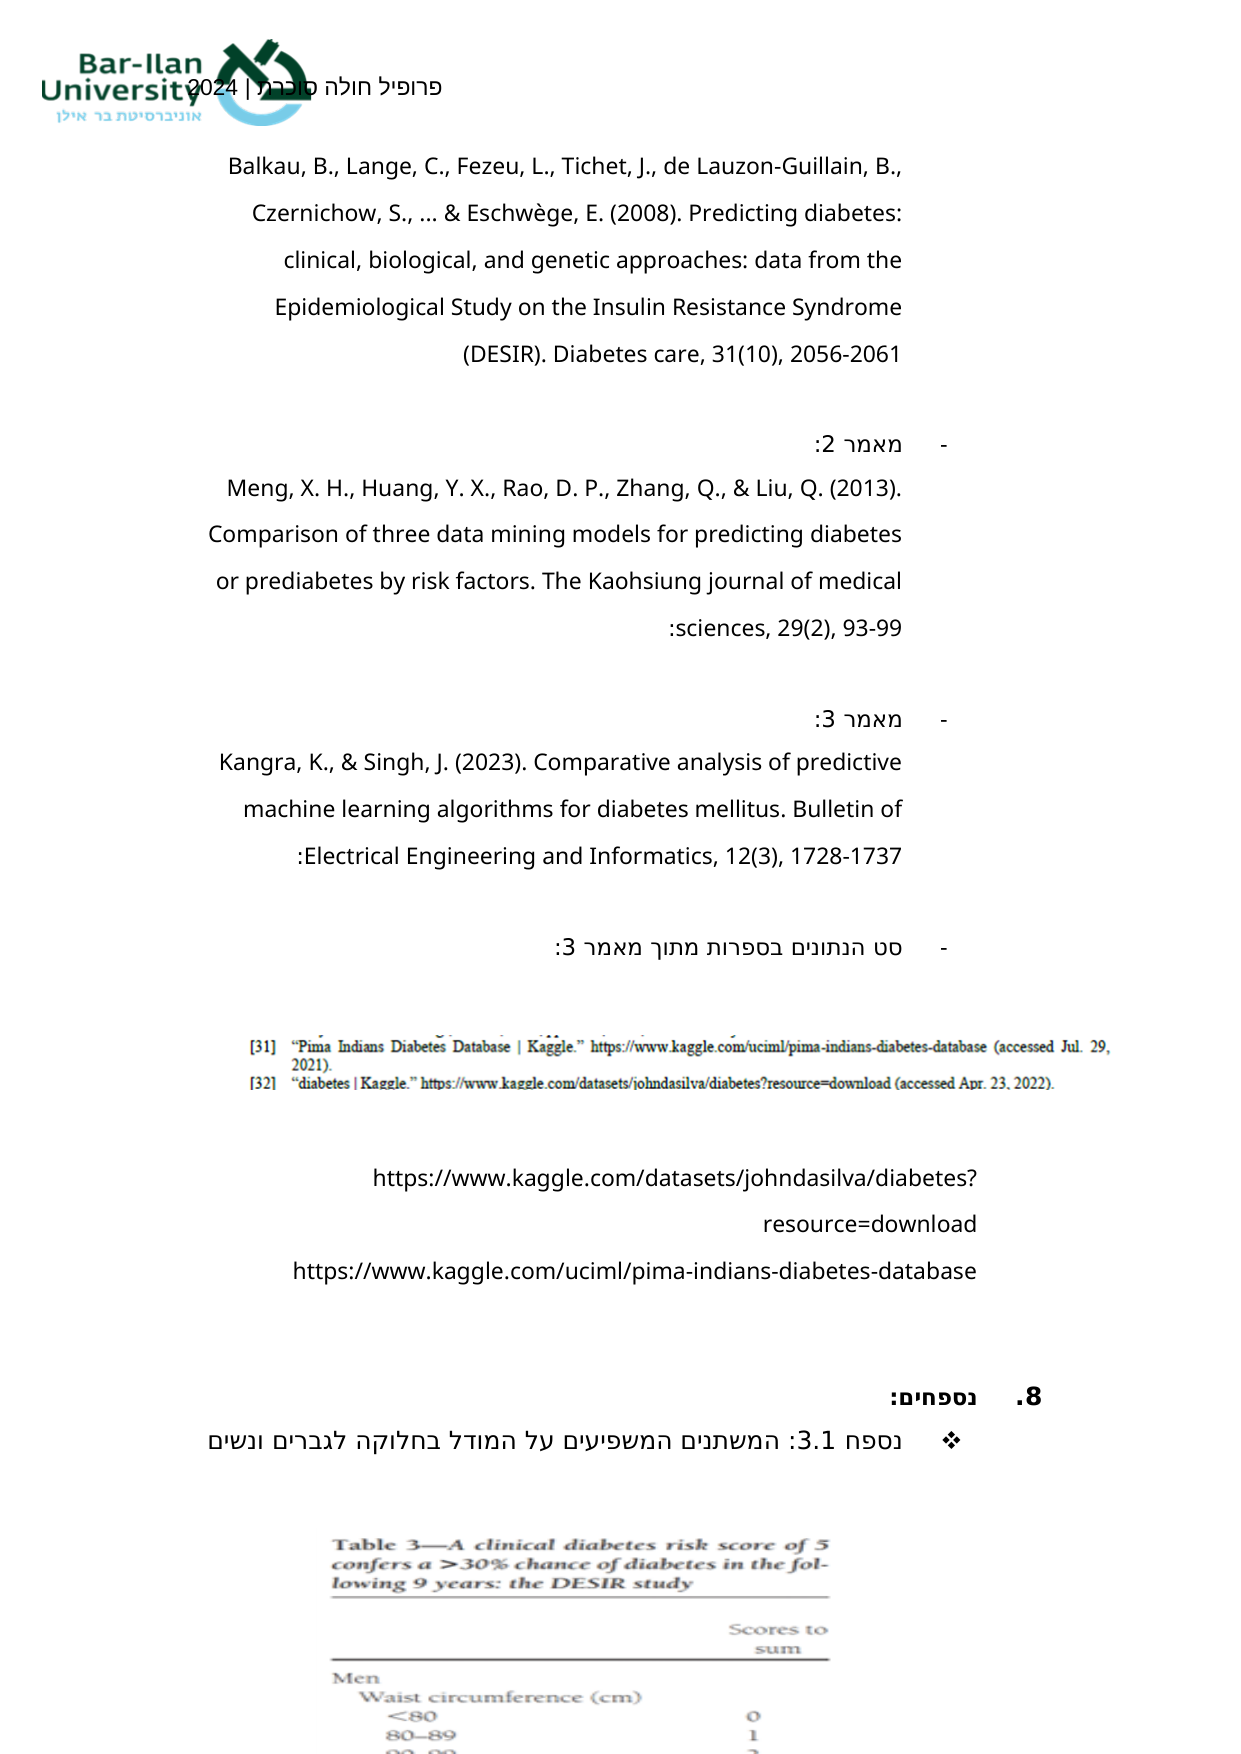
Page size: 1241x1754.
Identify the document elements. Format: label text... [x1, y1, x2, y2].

list https://www.kaggle.com/uciml/pima-indians-diabetes-database [187, 1255, 978, 1287]
list מאמר 2: [187, 431, 940, 458]
list מאמר 3: [187, 706, 940, 733]
picture [315, 1528, 860, 1754]
picture [307, 83, 312, 93]
list נספחים: [187, 1382, 1015, 1412]
list סט הנתונים בספרות מתוך מאמר 3: [187, 934, 940, 961]
list נספח 3.1: המשתנים המשפיעים על המודל בחלוקה לגברים ונשים [187, 1426, 940, 1455]
list Balkau, B., Lange, C., Fezeu, L., Tichet, J., de Lauzon-Guillain, B., Czernichow, S., ... & Eschwège, E. (2008). Predicting diabetes: clinical, biological, and genetic approaches: data from the Epidemiological Study on the Insulin Resistance Syndrome (DESIR). Diabetes care, 31(10), 2056-2061 [187, 150, 903, 369]
picture [247, 1035, 1113, 1090]
list Kangra, K., & Singh, J. (2023). Comparative analysis of predictive machine learning algorithms for diabetes mellitus. Bulletin of Electrical Engineering and Informatics, 12(3), 1728-1737: [187, 746, 903, 871]
list Meng, X. H., Huang, Y. X., Rao, D. P., Zhang, Q., & Liu, Q. (2013). Comparison of three data mining models for predicting diabetes or prediabetes by risk factors. The Kaohsiung journal of medical sciences, 29(2), 93-99: [187, 472, 903, 643]
picture [42, 39, 312, 126]
list https://www.kaggle.com/datasets/johndasilva/diabetes?resource=download [187, 1162, 978, 1240]
